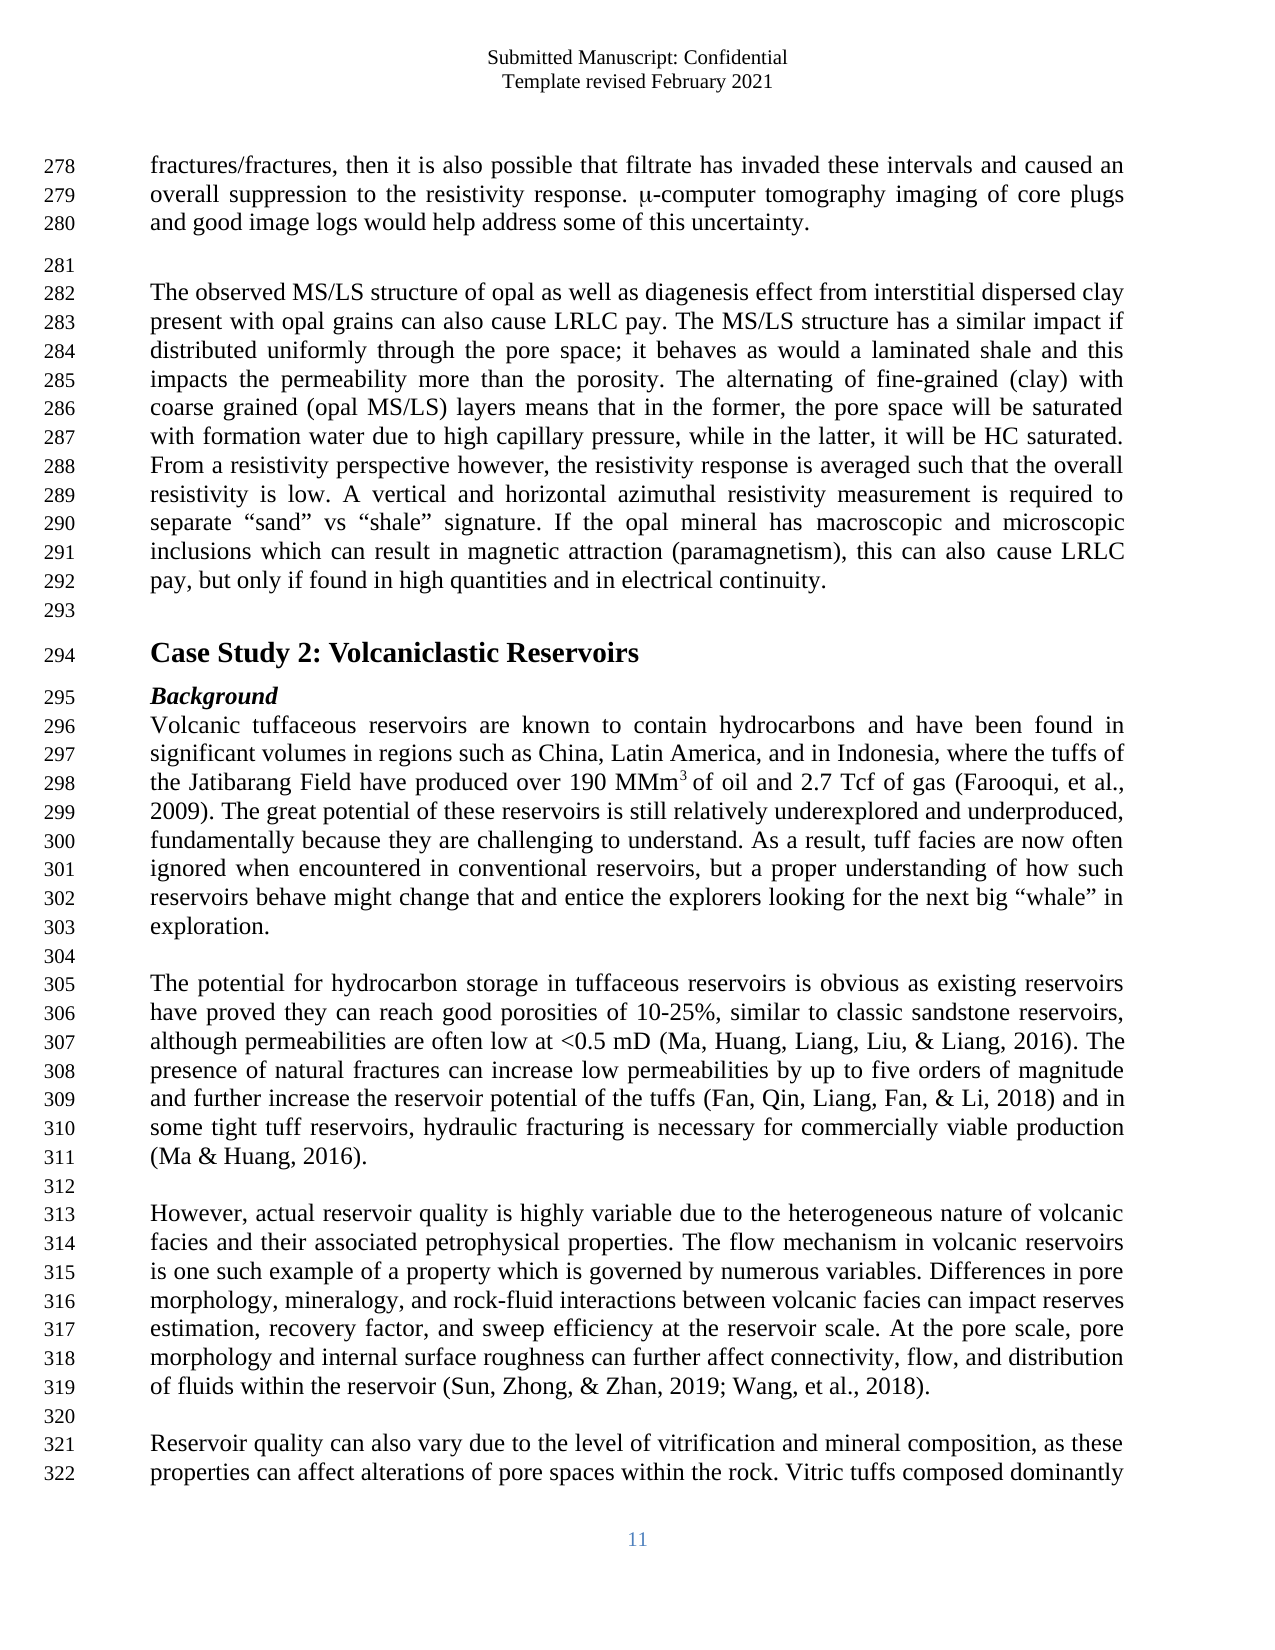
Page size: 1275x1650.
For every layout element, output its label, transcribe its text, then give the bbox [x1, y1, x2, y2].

text The observed MS/LS structure of opal as well as diagenesis effect from interstitial dispersed clay present with opal grains can also cause LRLC pay. The MS/LS structure has a similar impact if distributed uniformly through the pore space; it behaves as would a laminated shale and this impacts the permeability more than the porosity. The alternating of fine-grained (clay) with coarse grained (opal MS/LS) layers means that in the former, the pore space will be saturated with formation water due to high capillary pressure, while in the latter, it will be HC saturated. From a resistivity perspective however, the resistivity response is averaged such that the overall resistivity is low. A vertical and horizontal azimuthal resistivity measurement is required to separate “sand” vs “shale” signature. If the opal mineral has macroscopic and microscopic inclusions which can result in magnetic attraction (paramagnetism), this can also cause LRLC pay, but only if found in high quantities and in electrical continuity. [150, 277, 1125, 594]
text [150, 150, 1125, 236]
text However, actual reservoir quality is highly variable due to the heterogeneous nature of volcanic facies and their associated petrophysical properties. The flow mechanism in volcanic reservoirs is one such example of a property which is governed by numerous variables. Differences in pore morphology, mineralogy, and rock-fluid interactions between volcanic facies can impact reserves estimation, recovery factor, and sweep efficiency at the reservoir scale. At the pore scale, pore morphology and internal surface roughness can further affect connectivity, flow, and distribution of fluids within the reservoir. [150, 1198, 1125, 1400]
subtitle Background [150, 681, 1125, 710]
text Volcanic tuffaceous reservoirs are known to contain hydrocarbons and have been found in significant volumes in regions such as China, Latin America, and in Indonesia, where the tuffs of the Jatibarang Field have produced over 190 MMm3 of oil and 2.7 Tcf of gas . The great potential of these reservoirs is still relatively underexplored and underproduced, fundamentally because they are challenging to understand. As a result, tuff facies are now often ignored when encountered in conventional reservoirs, but a proper understanding of how such reservoirs behave might change that and entice the explorers looking for the next big “whale” in exploration. [150, 710, 1125, 940]
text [150, 1428, 1125, 1486]
subtitle Case Study 2: Volcaniclastic Reservoirs [150, 635, 1125, 668]
text The potential for hydrocarbon storage in tuffaceous reservoirs is obvious as existing reservoirs have proved they can reach good porosities of 10-25%, similar to classic sandstone reservoirs, although permeabilities are often low at <0.5 mD . The presence of natural fractures can increase low permeabilities by up to five orders of magnitude and further increase the reservoir potential of the tuffs and in some tight tuff reservoirs, hydraulic fracturing is necessary for commercially viable production . [150, 968, 1125, 1170]
